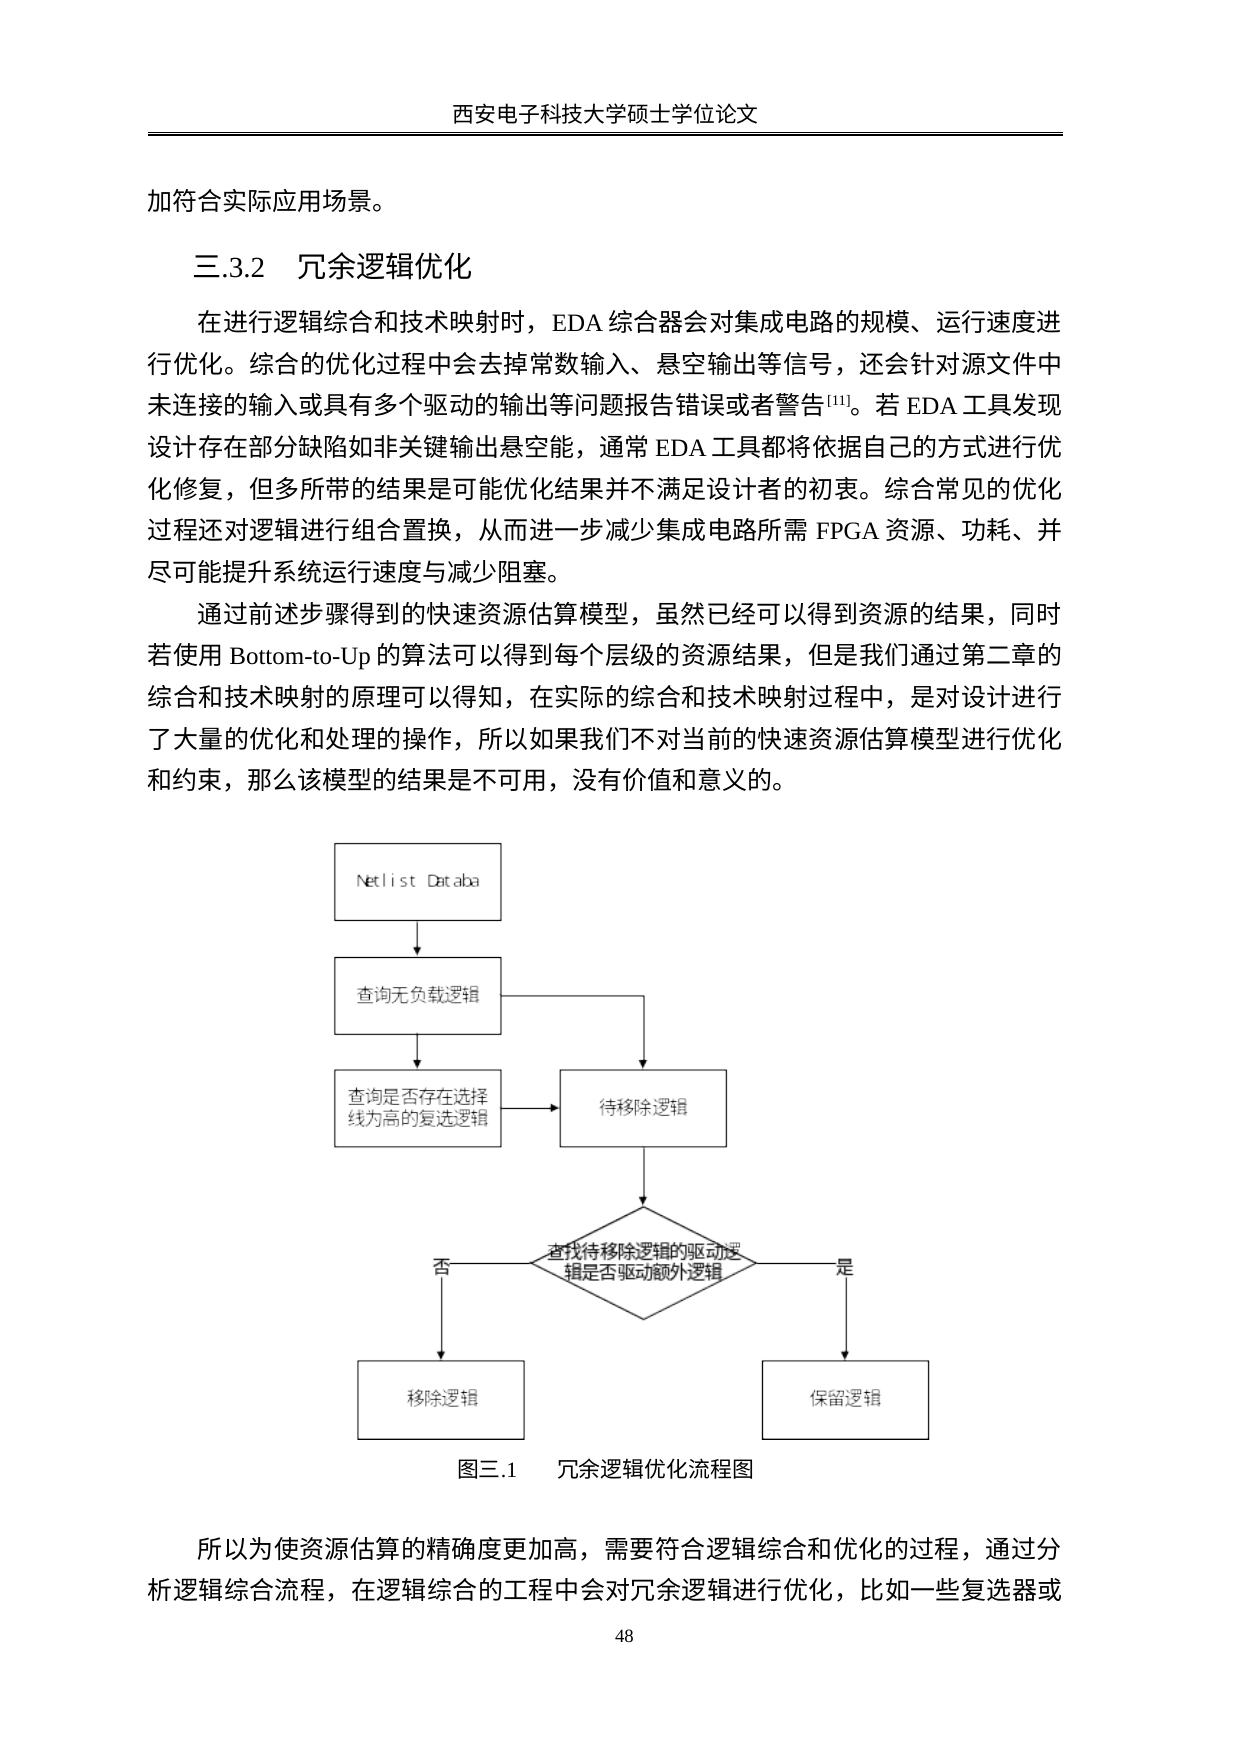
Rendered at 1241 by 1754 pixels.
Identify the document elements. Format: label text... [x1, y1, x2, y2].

text 经过同Vivado进行对比后发现，虽然该算法已经很好的解决了资源估算的速度问题，但是在准确度上还存在可优化空间及约束项，经过对逻辑综合与技术映射技术的进一步分析我们将在Elaborate后增加优化策略与约束策略，从而使估计结果更加符合实际应用场景。 [148, 177, 1063, 219]
text 通过前述步骤得到的快速资源估算模型，虽然已经可以得到资源的结果，同时若使用Bottom-to-Up的算法可以得到每个层级的资源结果，但是我们通过第二章的综合和技术映射的原理可以得知，在实际的综合和技术映射过程中，是对设计进行了大量的优化和处理的操作，所以如果我们不对当前的快速资源估算模型进行优化和约束，那么该模型的结果是不可用，没有价值和意义的。 [148, 590, 1063, 798]
text 冗余逻辑优化流程图 [148, 1452, 1063, 1484]
text 在进行逻辑综合和技术映射时，EDA综合器会对集成电路的规模、运行速度进行优化。综合的优化过程中会去掉常数输入、悬空输出等信号，还会针对源文件中未连接的输入或具有多个驱动的输出等问题报告错误或者警告[11]。若EDA工具发现设计存在部分缺陷如非关键输出悬空能，通常EDA工具都将依据自己的方式进行优化修复，但多所带的结果是可能优化结果并不满足设计者的初衷。综合常见的优化过程还对逻辑进行组合置换，从而进一步减少集成电路所需FPGA资源、功耗、并尽可能提升系统运行速度与减少阻塞。 [148, 298, 1063, 590]
text 所以为使资源估算的精确度更加高，需要符合逻辑综合和优化的过程，通过分析逻辑综合流程，在逻辑综合的工程中会对冗余逻辑进行优化，比如一些复选器或单纯的数值传递等非有效逻辑进行移除，具体流程如图3.29所示。 [148, 1525, 1063, 1608]
subtitle 冗余逻辑优化 [192, 244, 1063, 286]
